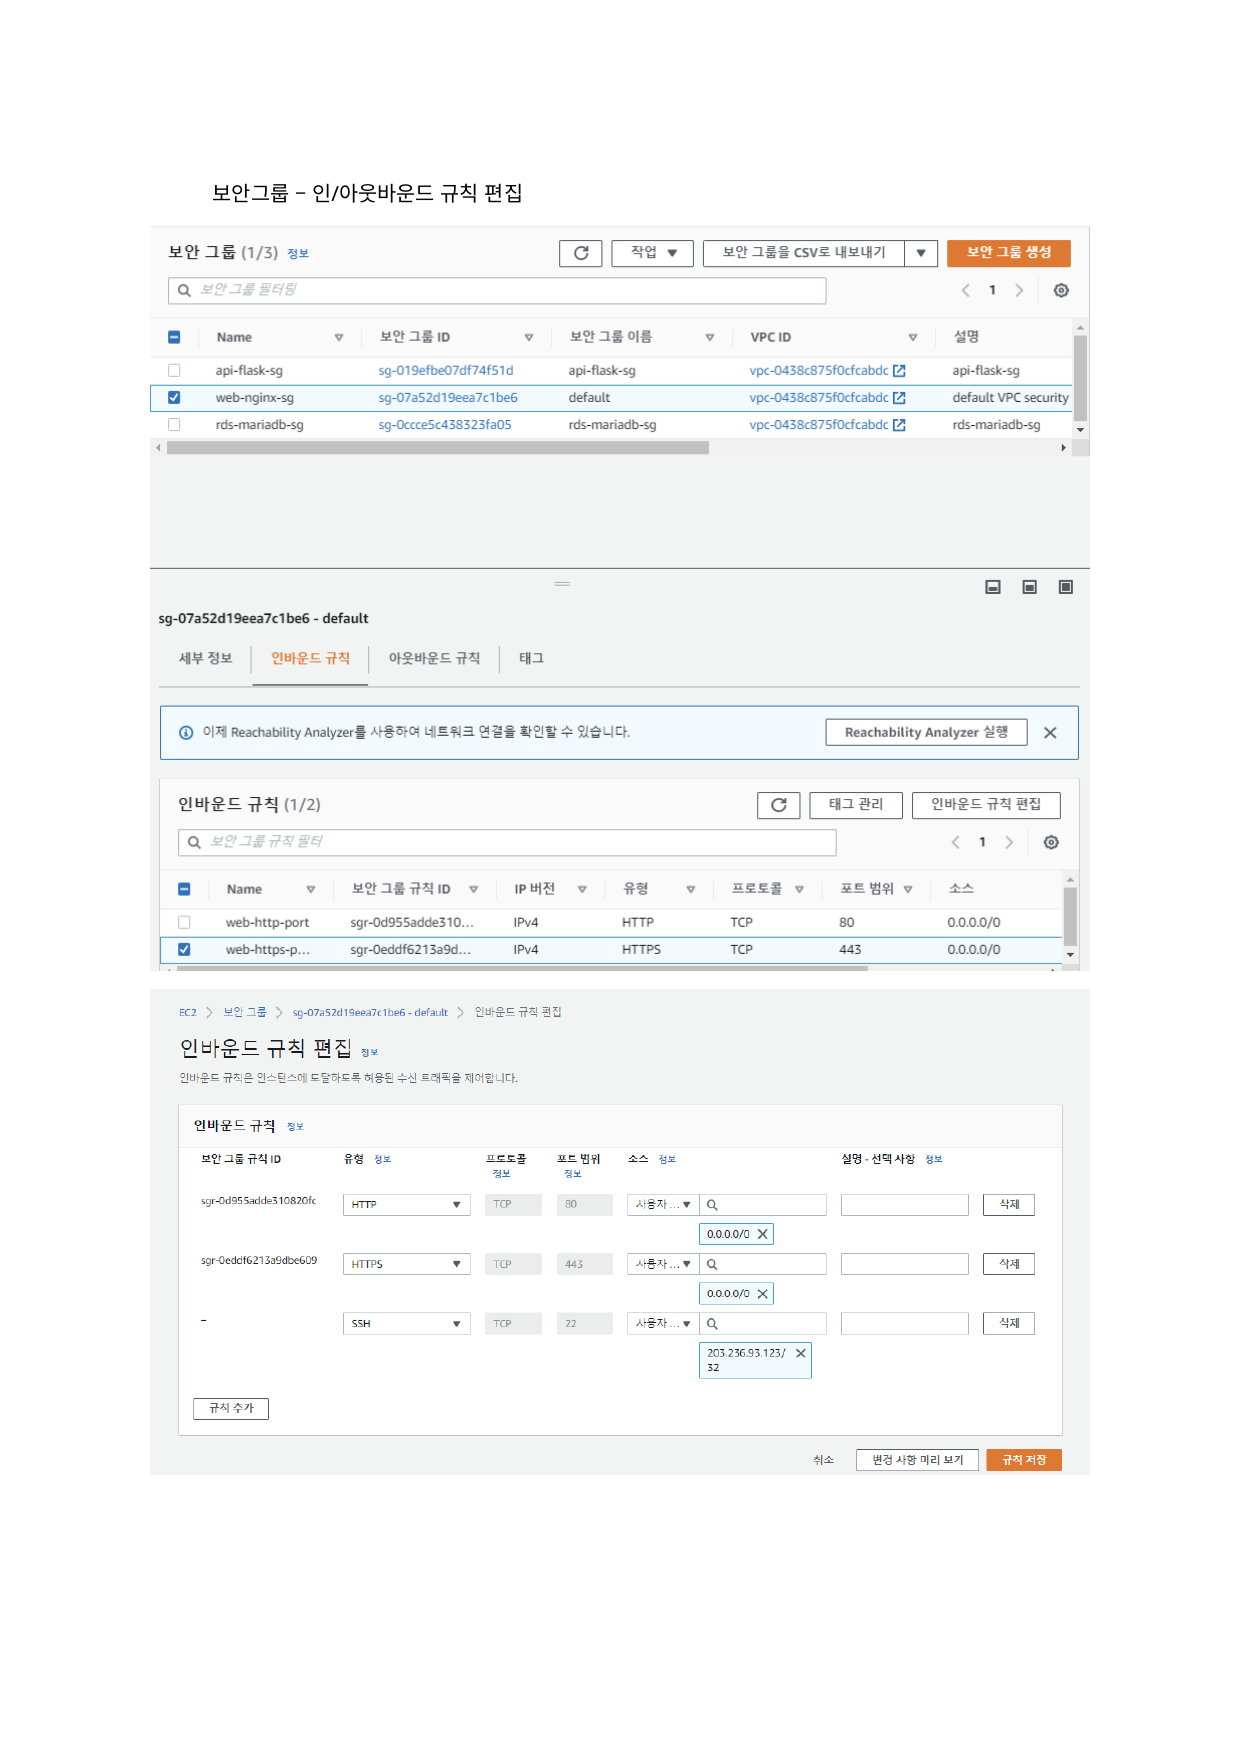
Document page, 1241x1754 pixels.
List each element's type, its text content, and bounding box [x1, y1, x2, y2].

picture [150, 226, 1091, 971]
subtitle 보안그룹 – 인/아웃바운드 규칙 편집 [212, 177, 1090, 207]
picture [150, 989, 1091, 1475]
